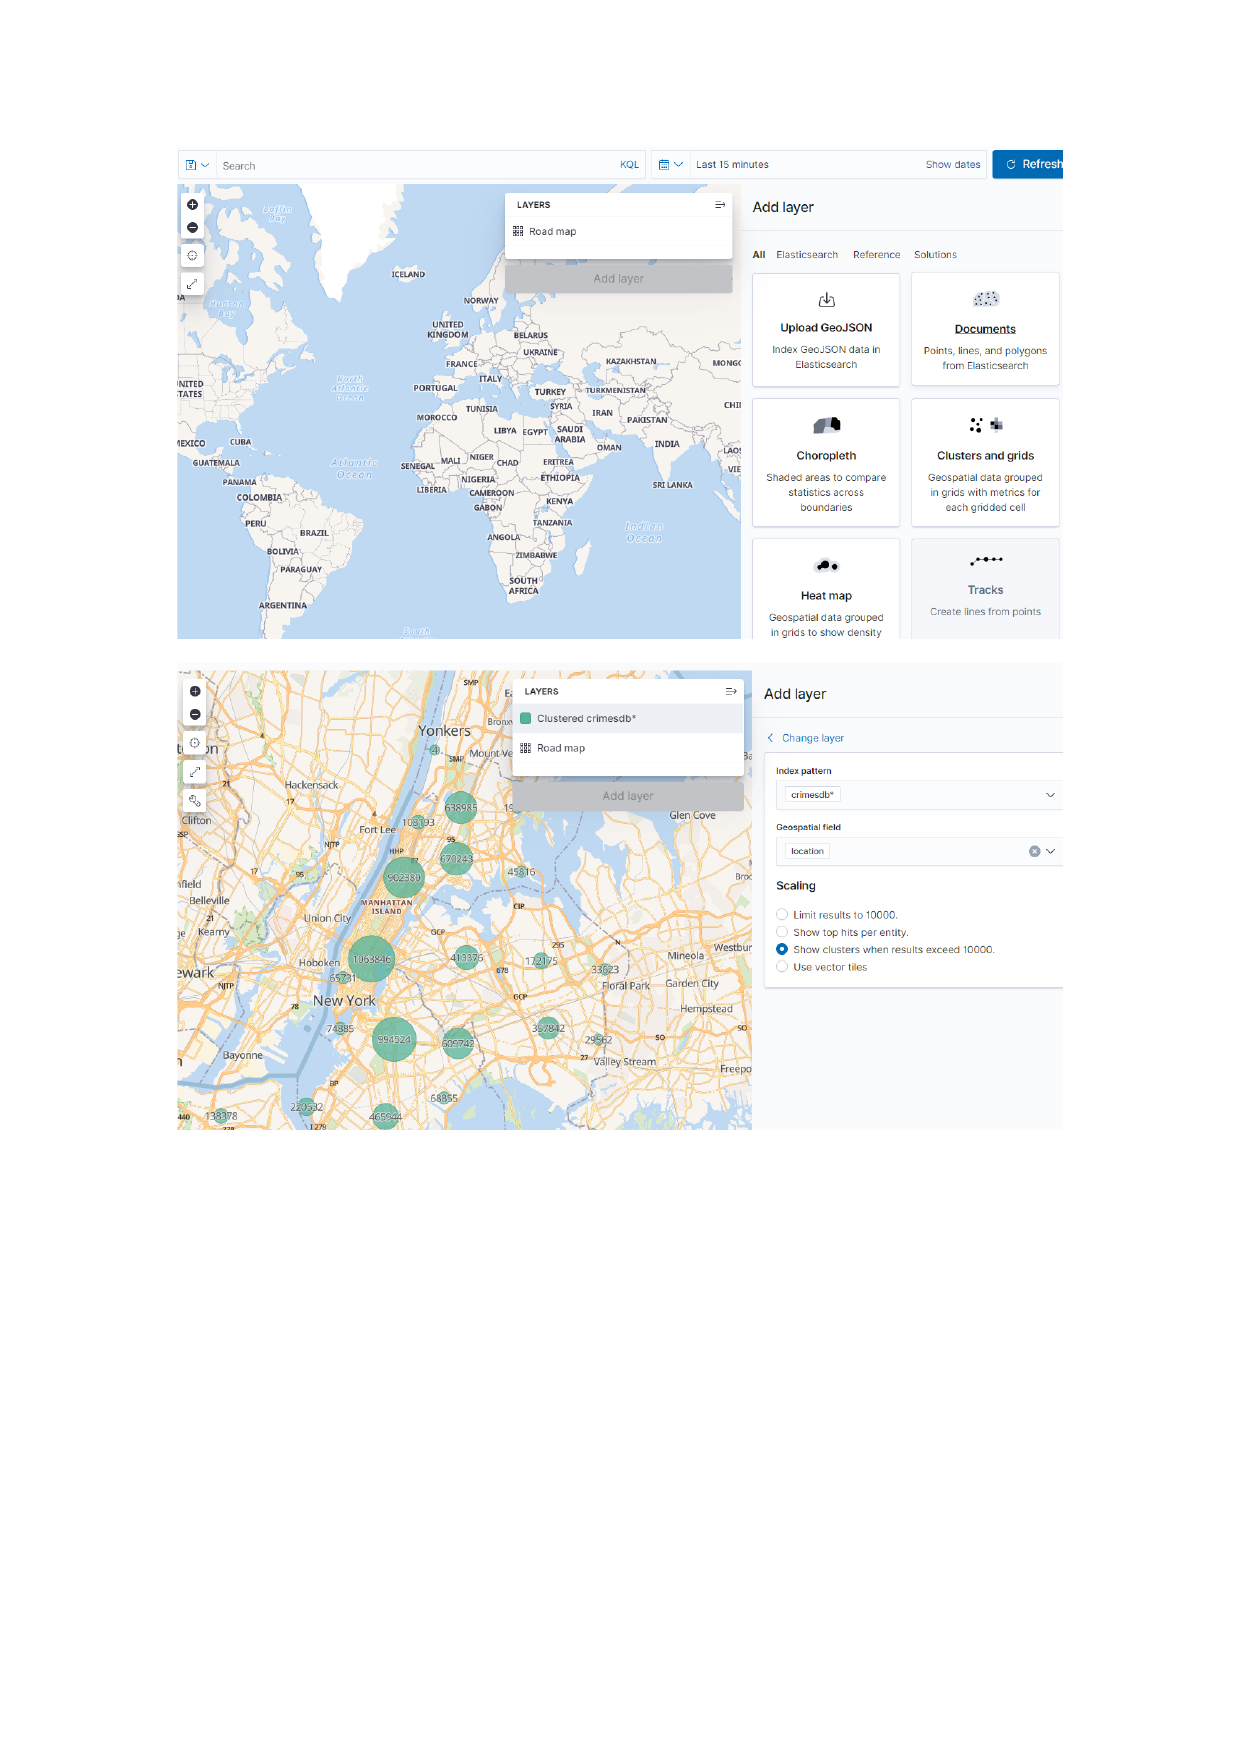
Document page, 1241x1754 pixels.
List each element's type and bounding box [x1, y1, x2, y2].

picture [177, 663, 1063, 1130]
picture [177, 147, 1063, 639]
